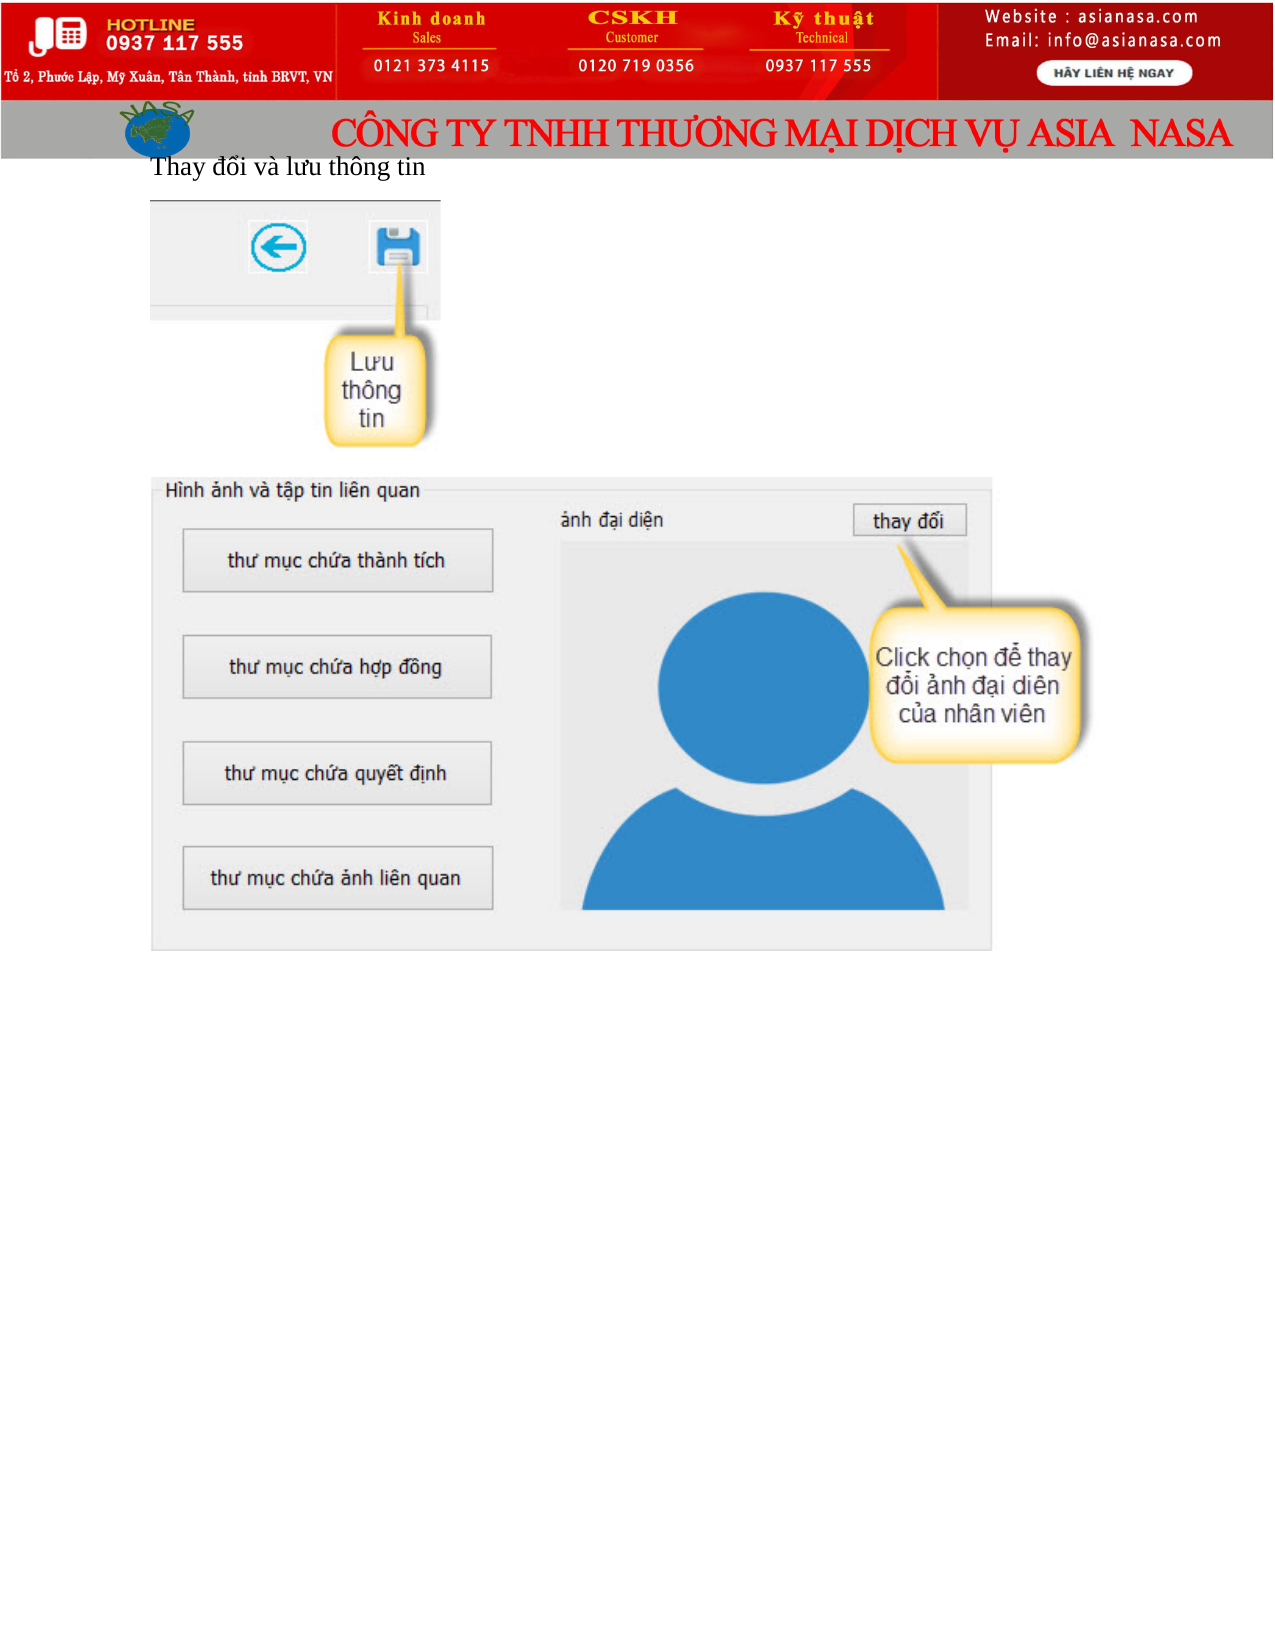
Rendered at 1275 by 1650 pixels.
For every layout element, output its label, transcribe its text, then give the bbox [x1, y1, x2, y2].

picture [150, 477, 1119, 951]
text Thay đổi và lưu thông tin [150, 150, 1125, 181]
picture [0, 0, 1274, 160]
picture [150, 200, 441, 476]
